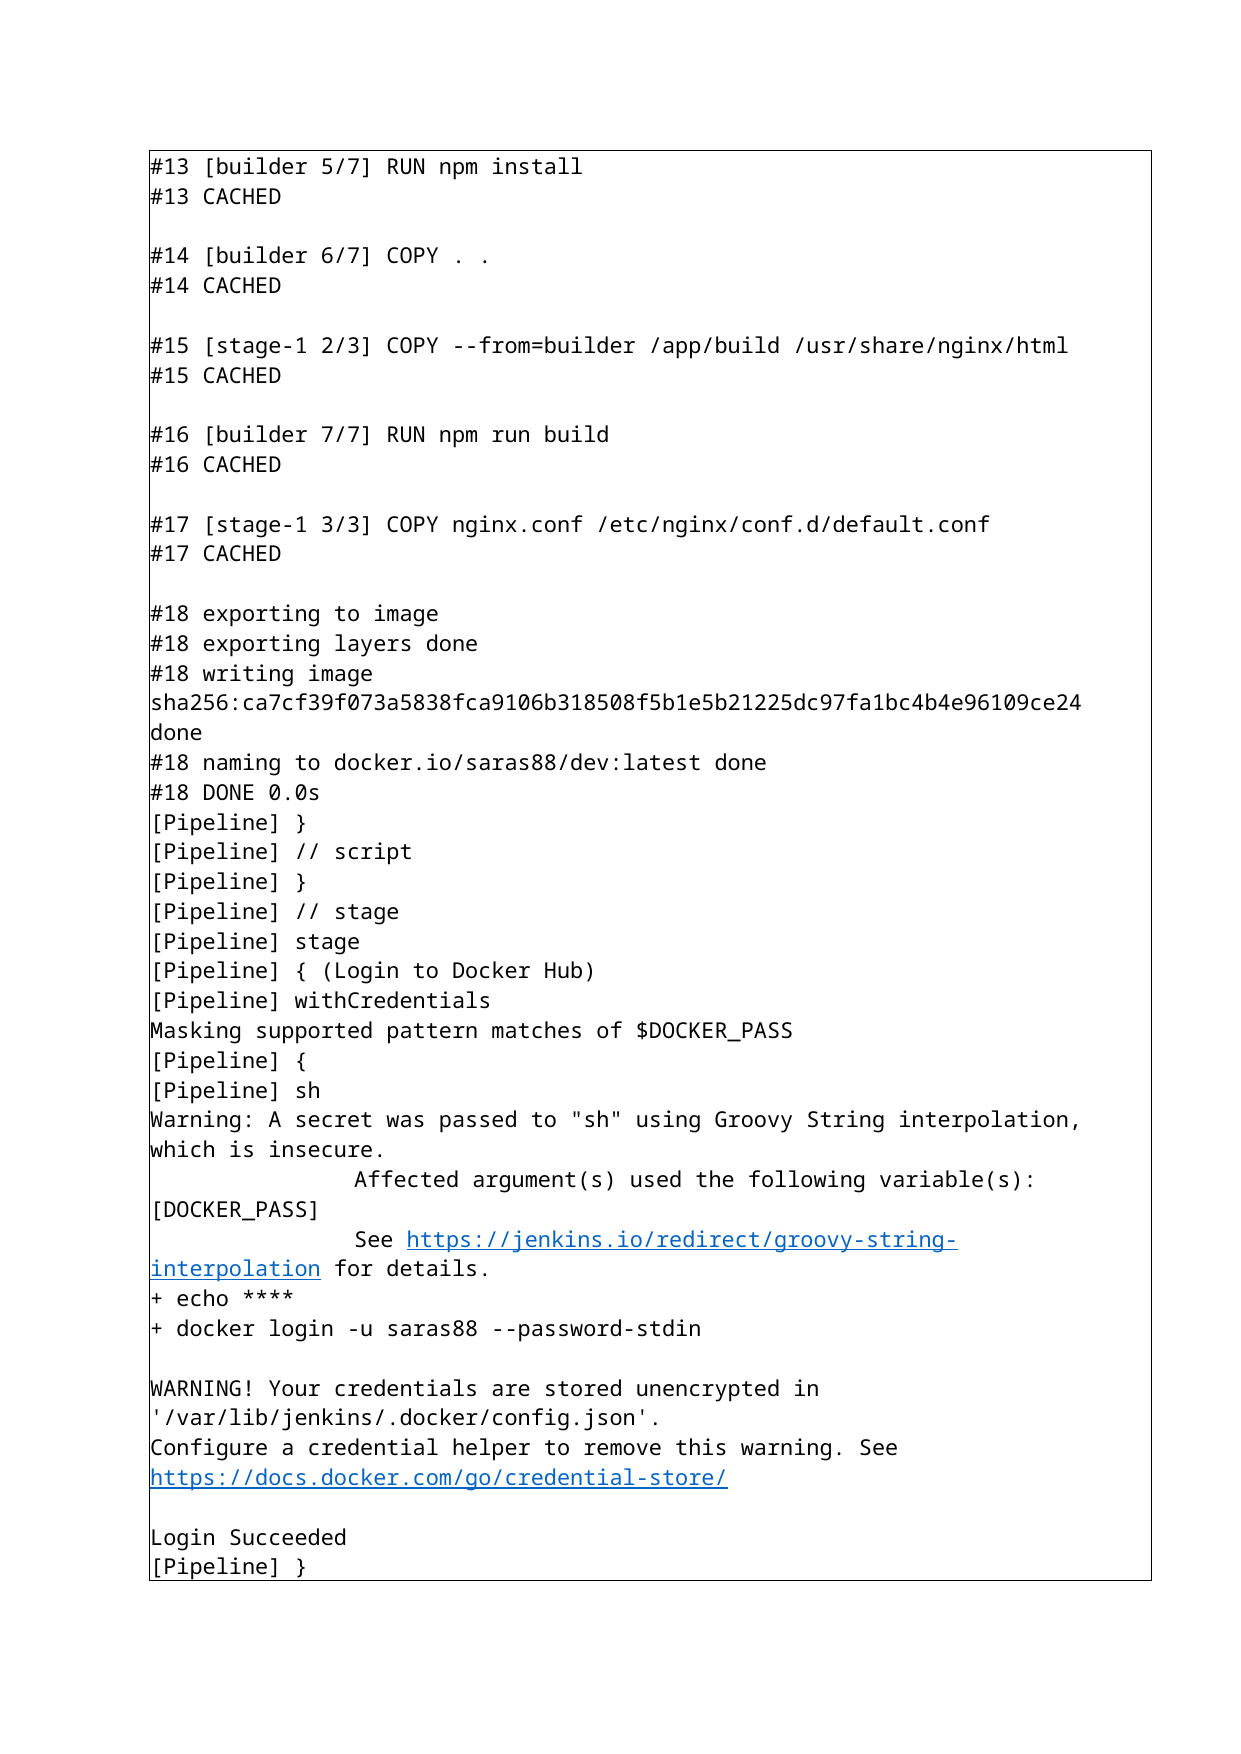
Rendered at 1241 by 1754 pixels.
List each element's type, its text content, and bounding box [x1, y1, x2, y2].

text [Pipeline] stage [150, 926, 1090, 955]
text #18 exporting to image [150, 598, 1090, 628]
text See https://jenkins.io/redirect/groovy-string-interpolation for details. [150, 1223, 1090, 1283]
text [Pipeline] { [150, 1045, 1090, 1074]
text [Pipeline] } [150, 1551, 1090, 1580]
text Masking supported pattern matches of $DOCKER_PASS [150, 1015, 1090, 1045]
text https://docs.docker.com/go/credential-store/ [150, 1462, 1090, 1492]
text #13 [builder 5/7] RUN npm install [150, 151, 1151, 181]
text [Pipeline] } [150, 806, 1090, 836]
text [Pipeline] { (Login to Docker Hub) [150, 955, 1090, 985]
text #18 exporting layers done [150, 628, 1090, 657]
text Login Succeeded [150, 1521, 1090, 1551]
text #18 naming to docker.io/saras88/dev:latest done [150, 747, 1090, 777]
text [Pipeline] // stage [150, 896, 1090, 926]
text Warning: A secret was passed to "sh" using Groovy String interpolation, which is insecure. [150, 1104, 1090, 1164]
text [Pipeline] // script [150, 836, 1090, 866]
text + echo **** [150, 1283, 1090, 1313]
text [Pipeline] } [150, 866, 1090, 896]
text #18 DONE 0.0s [150, 777, 1090, 806]
text Configure a credential helper to remove this warning. See [150, 1432, 1090, 1462]
text [Pipeline] sh [150, 1074, 1090, 1104]
text #17 [stage-1 3/3] COPY nginx.conf /etc/nginx/conf.d/default.conf [150, 508, 1090, 538]
text [Pipeline] withCredentials [150, 985, 1090, 1015]
text #17 CACHED [150, 538, 1090, 568]
text #13 CACHED [150, 181, 1090, 211]
text #15 CACHED [150, 359, 1090, 389]
text #14 [builder 6/7] COPY . . [150, 240, 1090, 270]
text + docker login -u saras88 --password-stdin [150, 1313, 1090, 1343]
text #14 CACHED [150, 270, 1090, 300]
text #15 [stage-1 2/3] COPY --from=builder /app/build /usr/share/nginx/html [150, 330, 1090, 359]
text #18 writing image sha256:ca7cf39f073a5838fca9106b318508f5b1e5b21225dc97fa1bc4b4e96109ce24 done [150, 657, 1090, 747]
text #16 [builder 7/7] RUN npm run build [150, 419, 1090, 449]
text #16 CACHED [150, 449, 1090, 479]
text Affected argument(s) used the following variable(s): [DOCKER_PASS] [150, 1164, 1090, 1223]
text WARNING! Your credentials are stored unencrypted in '/var/lib/jenkins/.docker/config.json'. [150, 1372, 1090, 1432]
